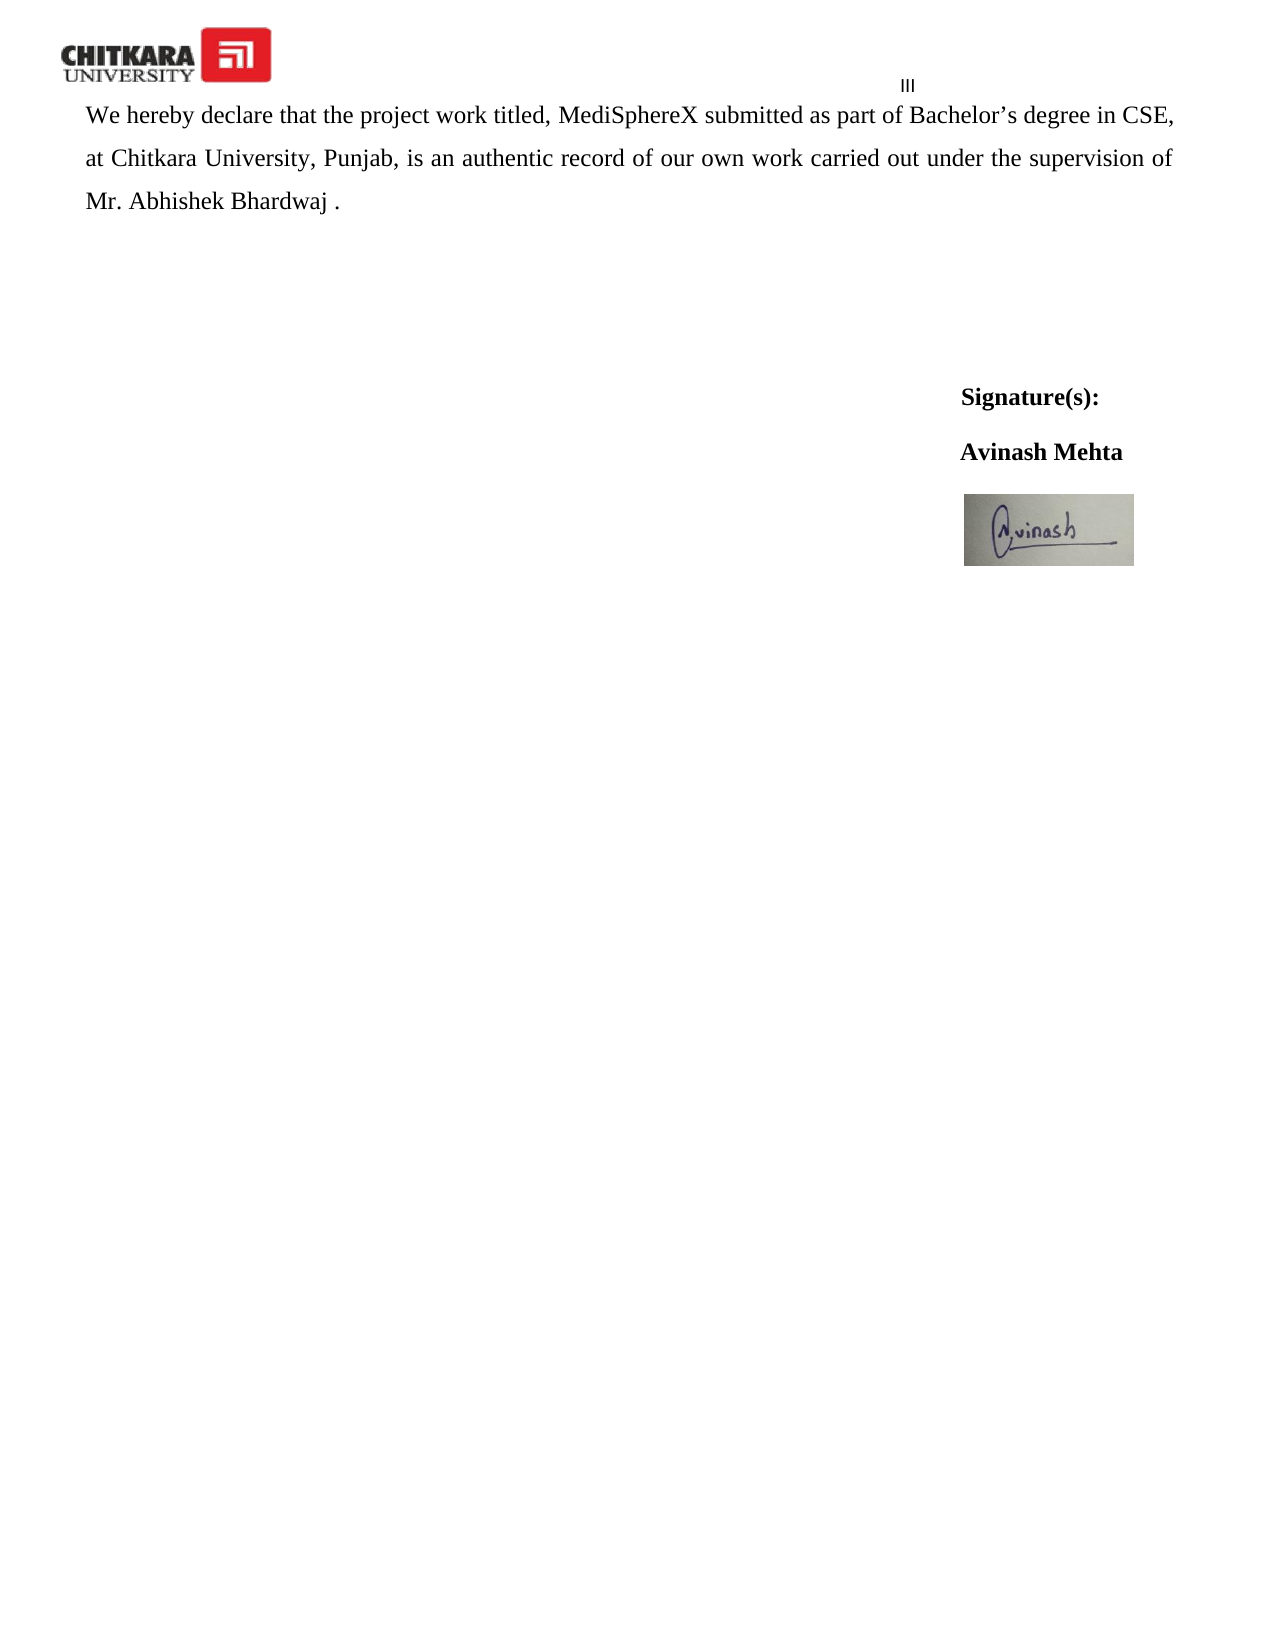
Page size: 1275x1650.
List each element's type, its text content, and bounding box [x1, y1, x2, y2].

text Avinash Mehta [960, 410, 1200, 465]
text We hereby declare that the project work titled, MediSphereX submitted as part of Bachelor’s degree in CSE, at Chitkara University, Punjab, is an authentic record of our own work carried out under the supervision of Mr. Abhishek Bhardwaj . [85, 100, 1175, 215]
text Signature(s): [85, 382, 1200, 410]
picture [964, 494, 1134, 566]
picture [38, 23, 289, 88]
